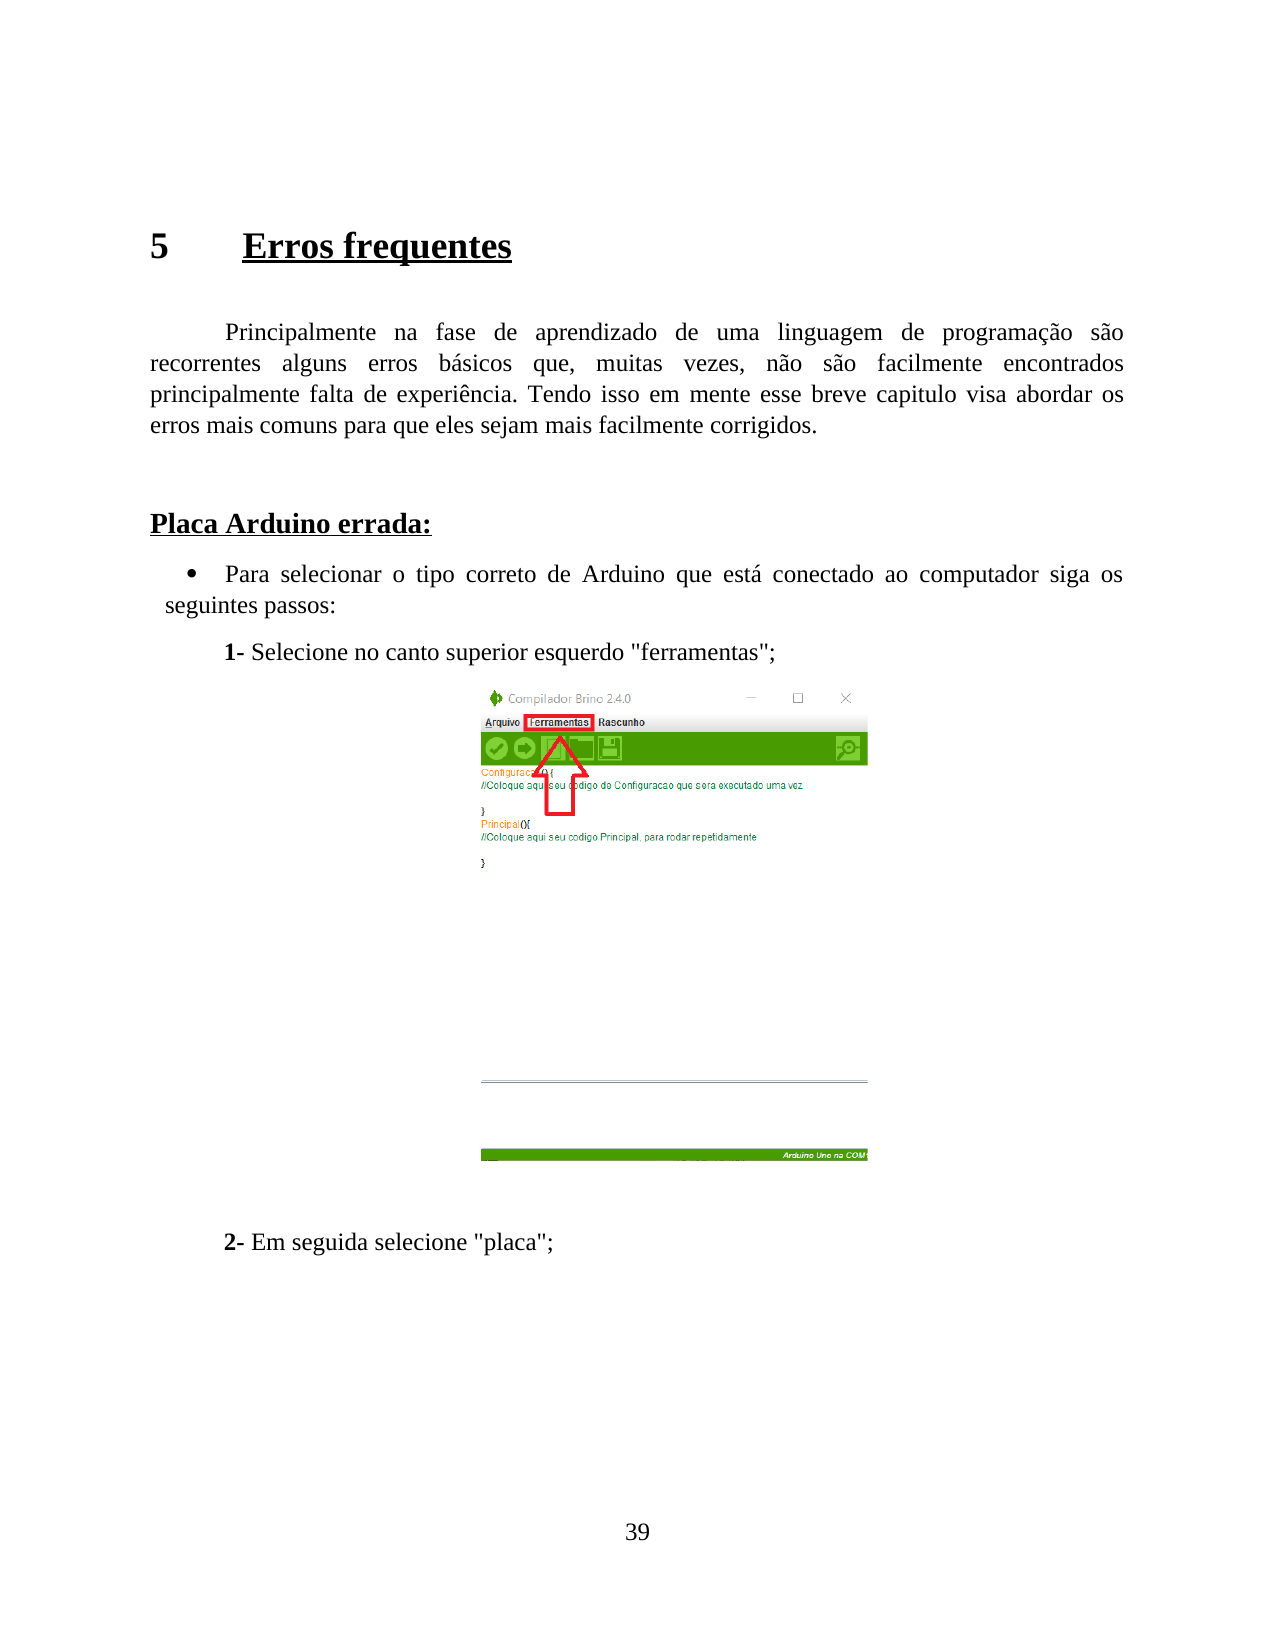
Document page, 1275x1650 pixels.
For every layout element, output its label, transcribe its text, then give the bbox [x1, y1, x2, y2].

list Erros frequentes [150, 223, 1125, 266]
text 2- Em seguida selecione "placa"; [150, 1227, 1125, 1256]
text 1- Selecione no canto superior esquerdo "ferramentas"; [150, 637, 1125, 666]
text Principalmente na fase de aprendizado de uma linguagem de programação são recorrentes alguns erros básicos que, muitas vezes, não são facilmente encontrados principalmente falta de experiência. Tendo isso em mente esse breve capitulo visa abordar os erros mais comuns para que eles sejam mais facilmente corrigidos. [150, 317, 1125, 439]
text Placa Arduino errada: [150, 506, 1125, 539]
picture [481, 685, 868, 1161]
list Para selecionar o tipo correto de Arduino que está conectado ao computador siga os seguintes passos: [165, 559, 1125, 618]
